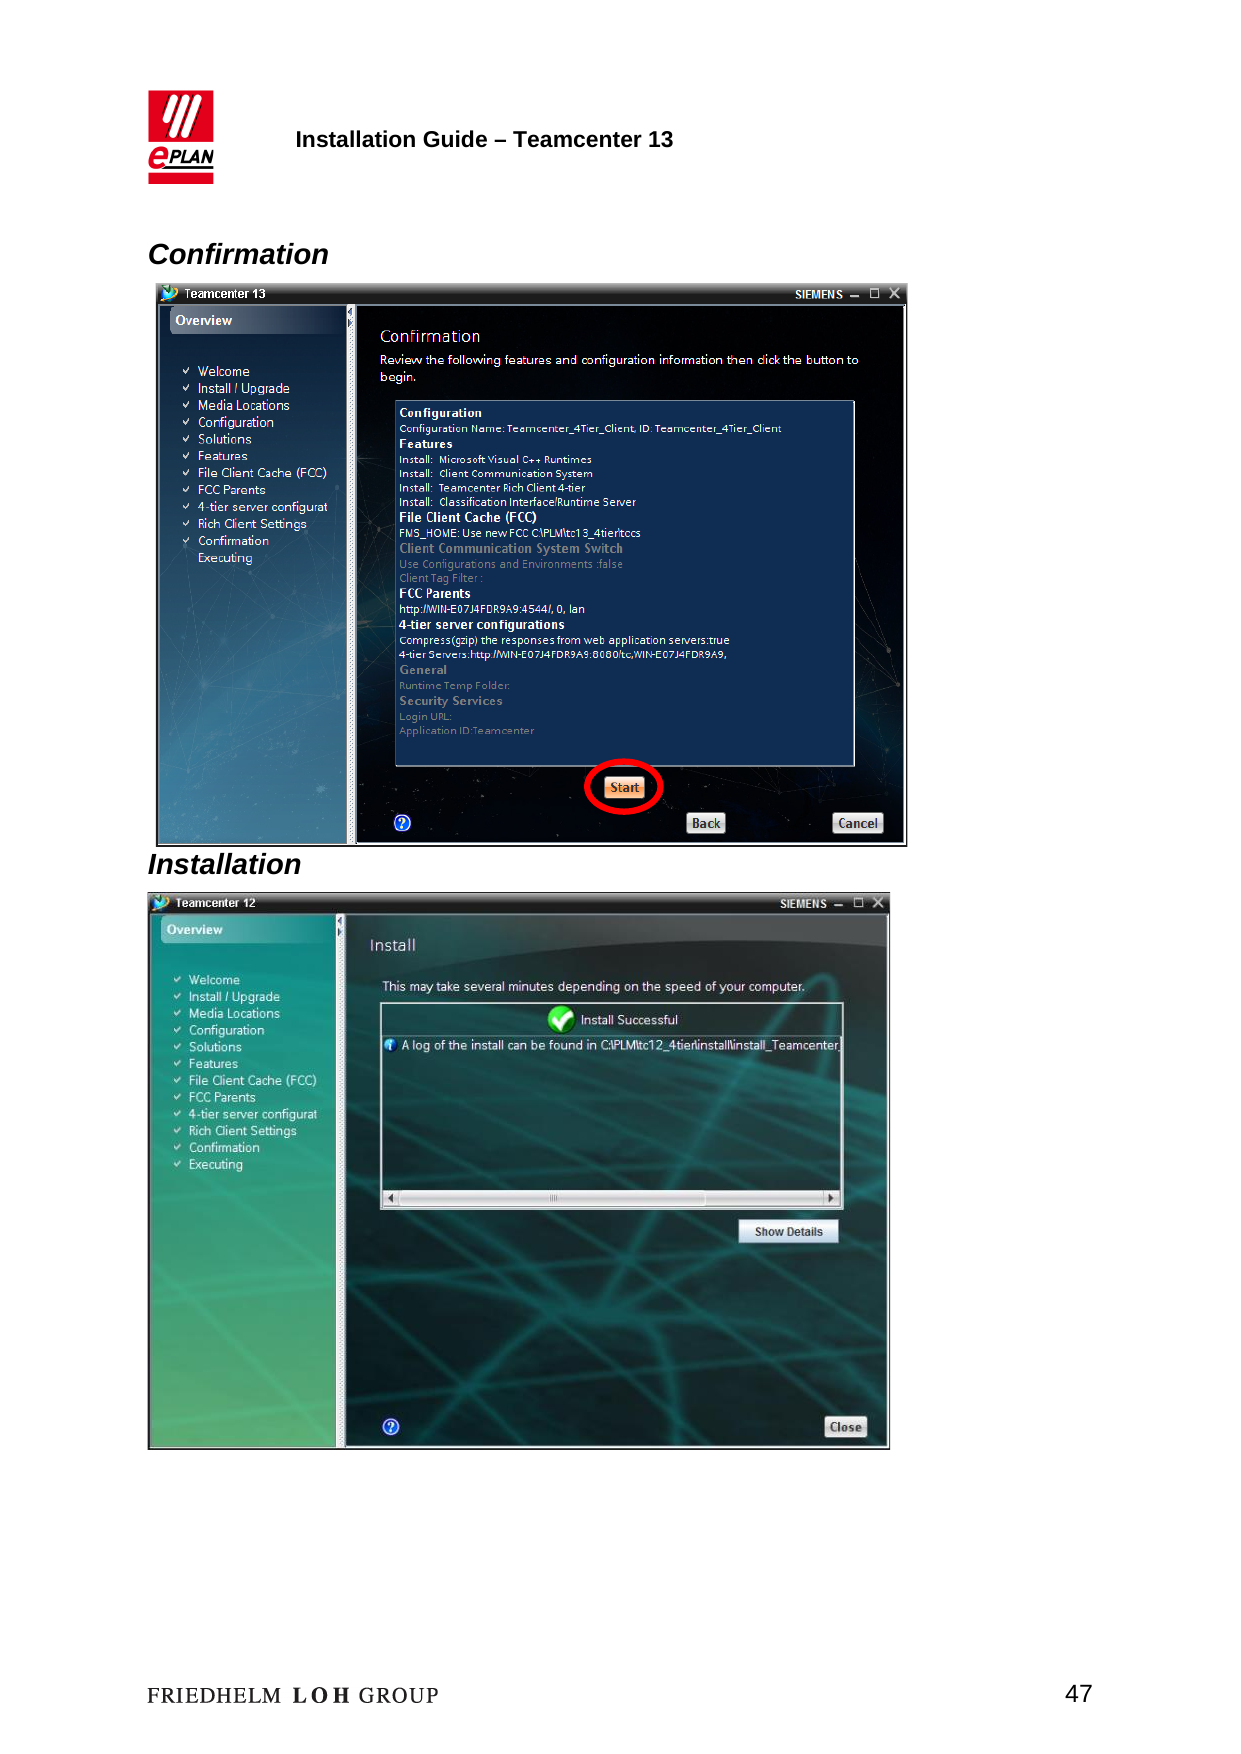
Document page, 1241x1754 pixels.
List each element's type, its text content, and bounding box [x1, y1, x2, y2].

picture [147, 1687, 438, 1703]
picture [147, 89, 214, 184]
picture [147, 892, 891, 1450]
picture [155, 283, 908, 847]
text Confirmation [148, 237, 1092, 271]
